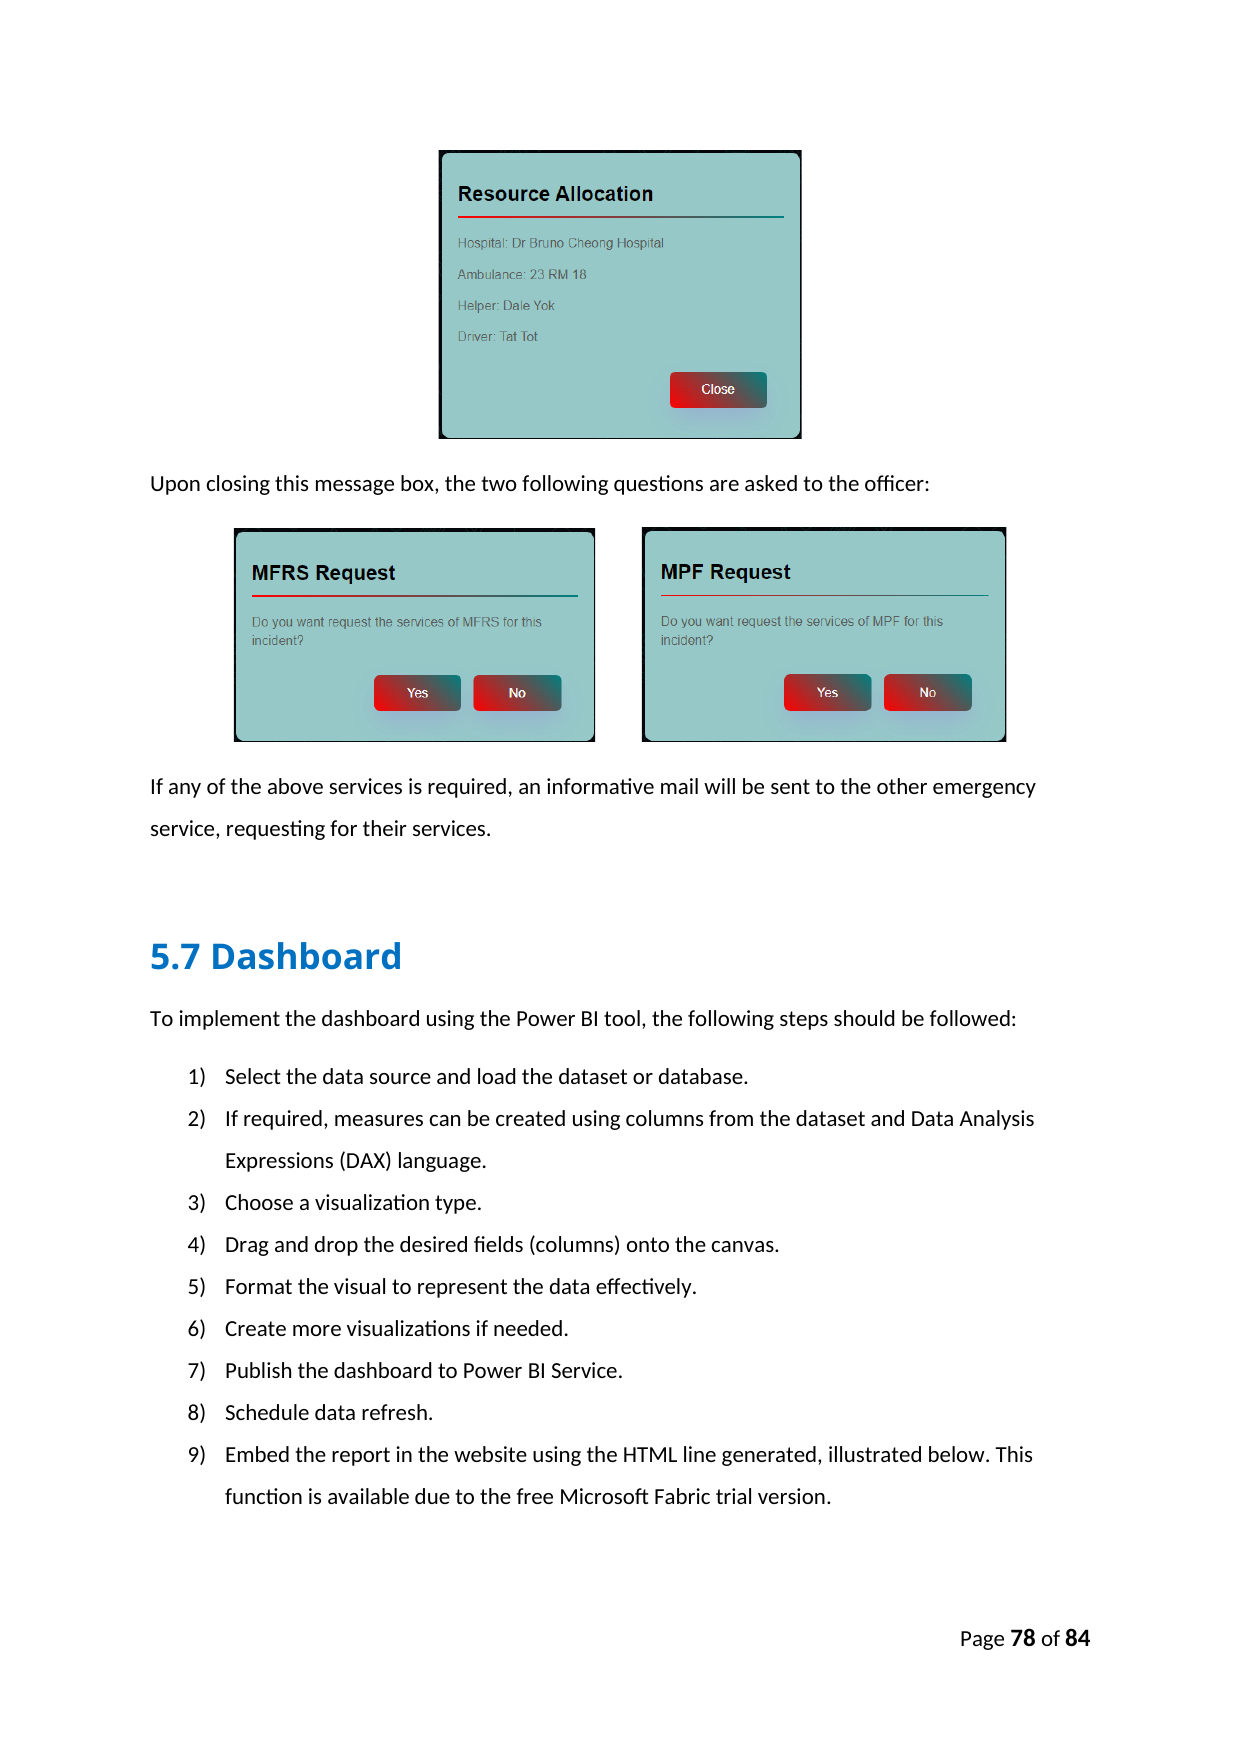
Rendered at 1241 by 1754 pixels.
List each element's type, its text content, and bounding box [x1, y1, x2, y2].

list Drag and drop the desired fields (columns) onto the canvas. [187, 1230, 1090, 1258]
list Choose a visualization type. [187, 1188, 1090, 1216]
list Create more visualizations if needed. [187, 1314, 1090, 1342]
list Schedule data refresh. [187, 1398, 1090, 1426]
text If any of the above services is required, an informative mail will be sent to the other emergency service, requesting for their services. [150, 772, 1090, 842]
list Embed the report in the website using the HTML line generated, illustrated below. This function is available due to the free Microsoft Fabric trial version. [187, 1440, 1090, 1510]
list Publish the dashboard to Power BI Service. [187, 1356, 1090, 1384]
list Select the data source and load the dataset or database. [187, 1062, 1090, 1090]
picture [233, 528, 596, 742]
list If required, measures can be created using columns from the dataset and Data Analysis Expressions (DAX) language. [187, 1104, 1090, 1174]
subtitle Dashboard [150, 931, 1090, 979]
text To implement the dashboard using the Power BI tool, the following steps should be followed: [150, 1004, 1090, 1032]
picture [641, 527, 1007, 742]
picture [438, 150, 802, 439]
list Format the visual to represent the data effectively. [187, 1272, 1090, 1300]
text Upon closing this message box, the two following questions are asked to the officer: [150, 469, 1090, 497]
